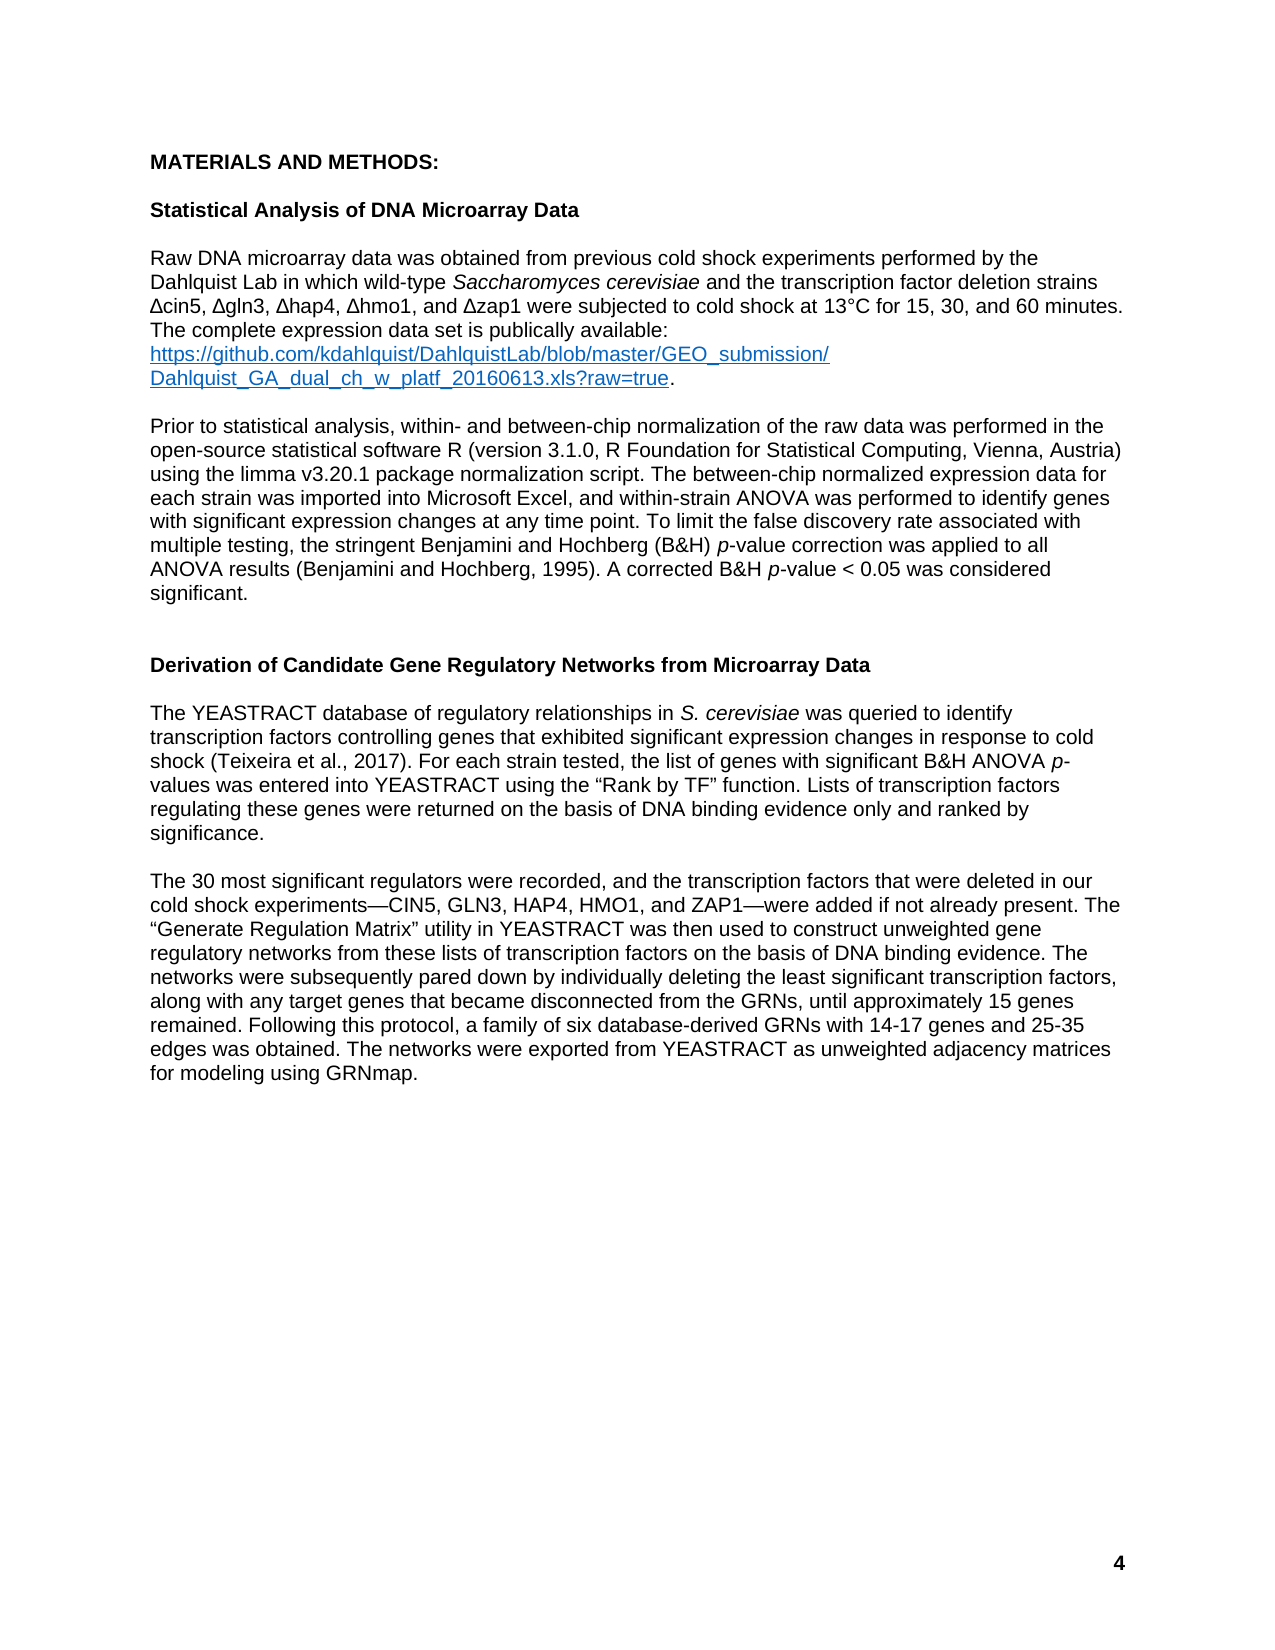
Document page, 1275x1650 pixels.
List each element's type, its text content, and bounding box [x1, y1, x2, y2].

text Prior to statistical analysis, within- and between-chip normalization of the raw data was performed in the open-source statistical software R (version 3.1.0, R Foundation for Statistical Computing, Vienna, Austria) using the limma v3.20.1 package normalization script. The between-chip normalized expression data for each strain was imported into Microsoft Excel, and within-strain ANOVA was performed to identify genes with significant expression changes at any time point. To limit the false discovery rate associated with multiple testing, the stringent Benjamini and Hochberg (B&H) p-value correction was applied to all ANOVA results (Benjamini and Hochberg, 1995). A corrected B&H p-value < 0.05 was considered significant. [150, 413, 1125, 605]
text Derivation of Candidate Gene Regulatory Networks from Microarray Data [150, 653, 1125, 677]
text Raw DNA microarray data was obtained from previous cold shock experiments performed by the Dahlquist Lab in which wild-type Saccharomyces cerevisiae and the transcription factor deletion strains ∆cin5, ∆gln3, ∆hap4, ∆hmo1, and ∆zap1 were subjected to cold shock at 13°C for 15, 30, and 60 minutes. The complete expression data set is publically available: https://github.com/kdahlquist/DahlquistLab/blob/master/GEO_submission/Dahlquist_GA_dual_ch_w_platf_20160613.xls?raw=true. [150, 246, 1125, 389]
text Statistical Analysis of DNA Microarray Data [150, 198, 1125, 222]
text MATERIALS AND METHODS: [150, 150, 1125, 174]
text The YEASTRACT database of regulatory relationships in S. cerevisiae was queried to identify transcription factors controlling genes that exhibited significant expression changes in response to cold shock (Teixeira et al., 2017). For each strain tested, the list of genes with significant B&H ANOVA p-values was entered into YEASTRACT using the “Rank by TF” function. Lists of transcription factors regulating these genes were returned on the basis of DNA binding evidence only and ranked by significance. [150, 701, 1125, 845]
text The 30 most significant regulators were recorded, and the transcription factors that were deleted in our cold shock experiments—CIN5, GLN3, HAP4, HMO1, and ZAP1—were added if not already present. The “Generate Regulation Matrix” utility in YEASTRACT was then used to construct unweighted gene regulatory networks from these lists of transcription factors on the basis of DNA binding evidence. The networks were subsequently pared down by individually deleting the least significant transcription factors, along with any target genes that became disconnected from the GRNs, until approximately 15 genes remained. Following this protocol, a family of six database-derived GRNs with 14-17 genes and 25-35 edges was obtained. The networks were exported from YEASTRACT as unweighted adjacency matrices for modeling using GRNmap. [150, 869, 1125, 1084]
